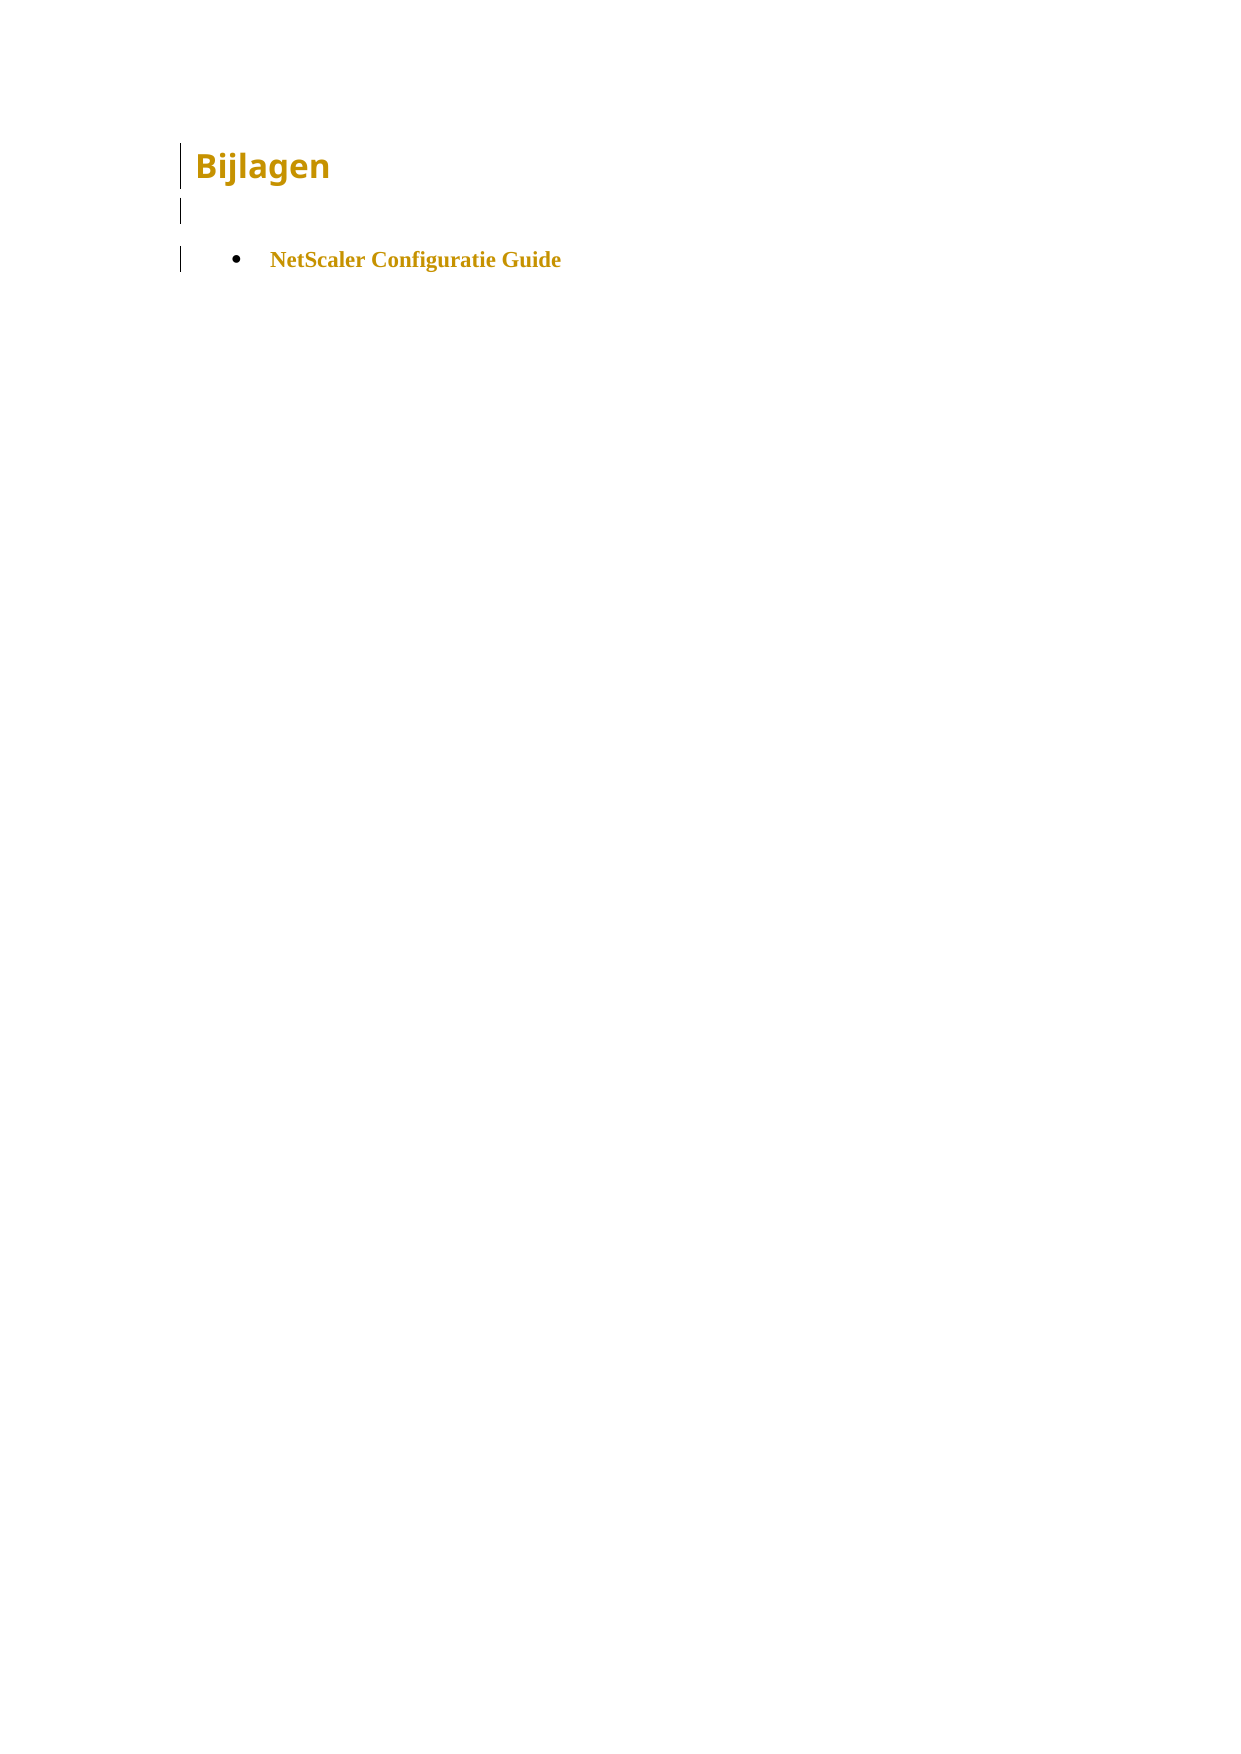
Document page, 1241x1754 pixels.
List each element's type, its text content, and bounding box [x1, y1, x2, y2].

list NetScaler Configuratie Guide [232, 246, 1122, 272]
subtitle Bijlagen [195, 143, 1122, 188]
